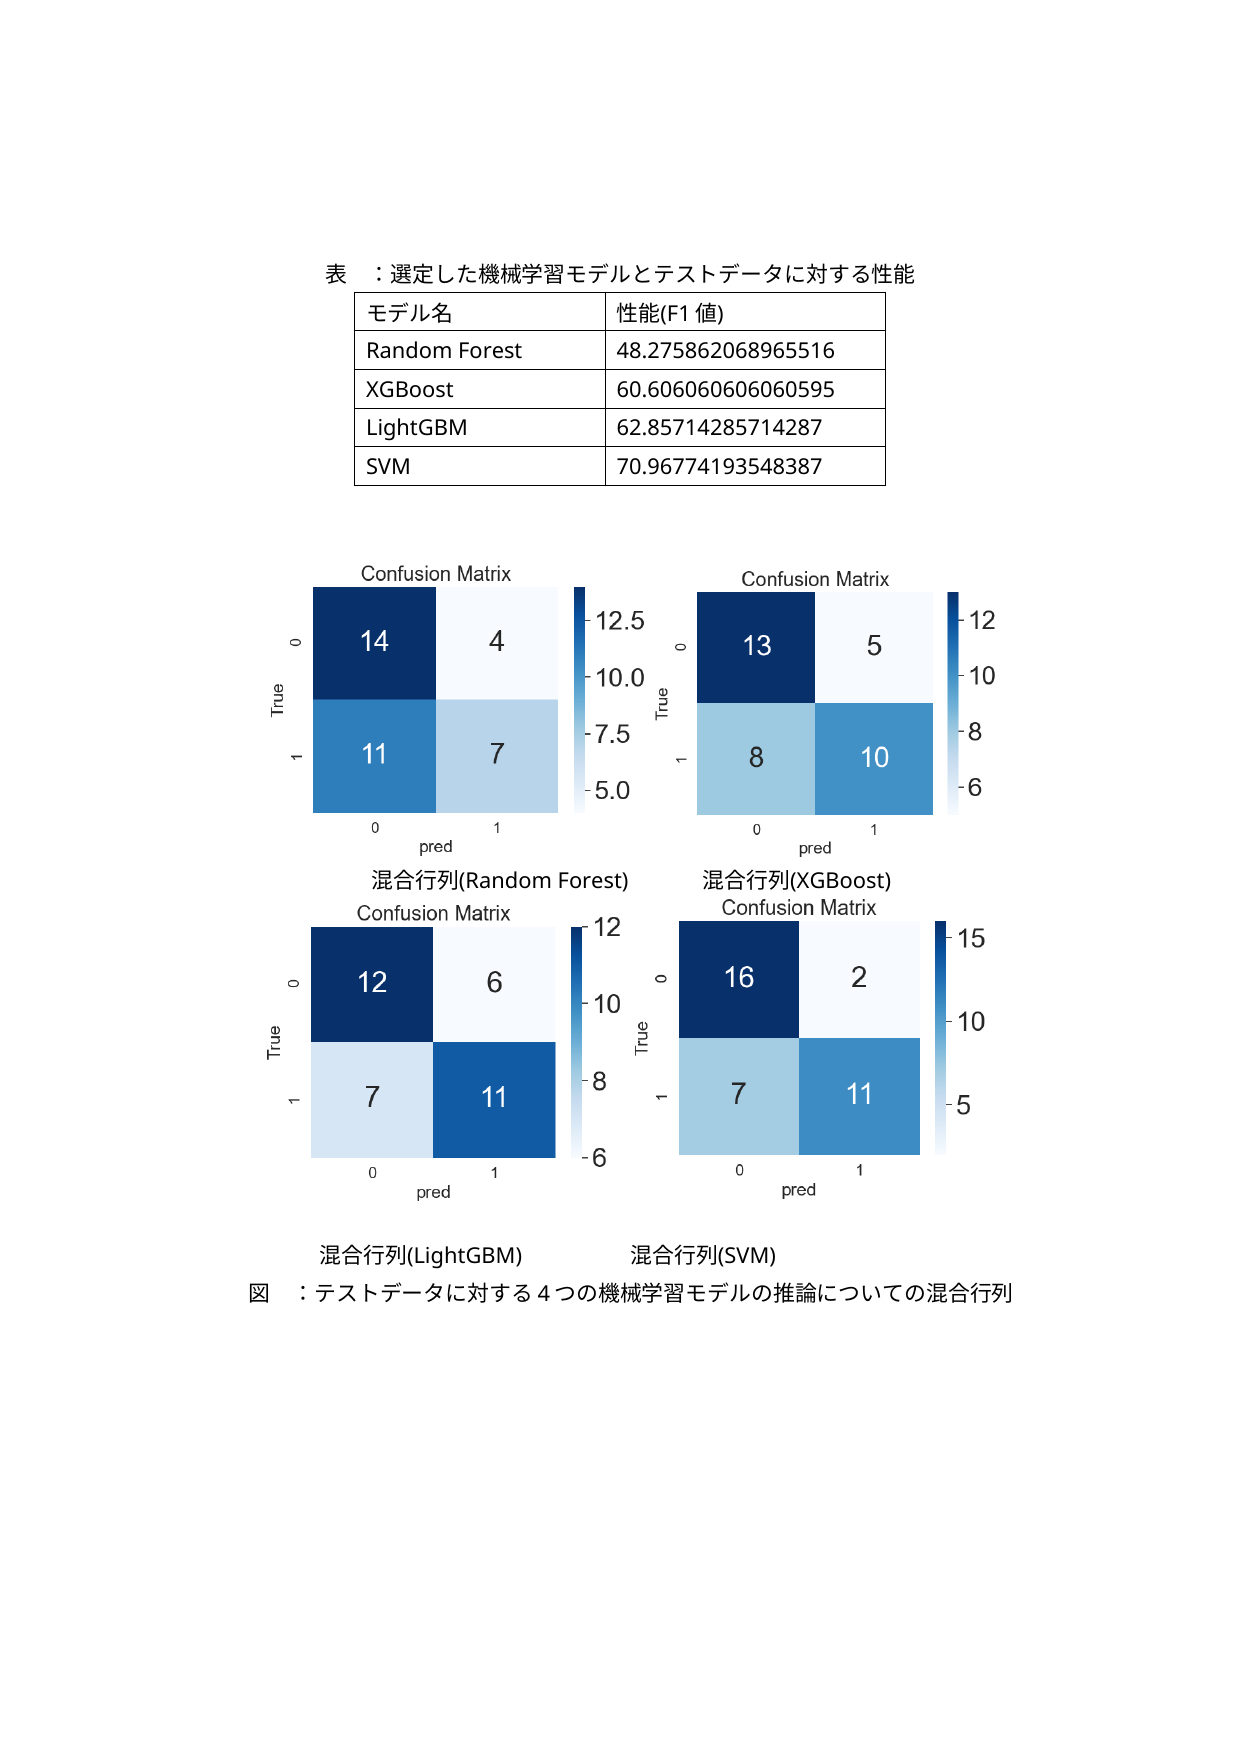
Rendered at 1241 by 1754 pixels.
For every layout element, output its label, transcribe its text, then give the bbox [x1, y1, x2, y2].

table_header 性能(F1値) [606, 293, 885, 330]
text 混合行列(Random Forest) 混合行列(XGBoost) [177, 861, 1063, 898]
table_cell 70.96774193548387 [606, 447, 885, 484]
text 混合行列(LightGBM) 混合行列(SVM) [177, 1236, 1063, 1273]
picture [261, 560, 1001, 860]
text 表 ：選定した機械学習モデルとテストデータに対する性能 [177, 254, 1063, 292]
picture [262, 898, 1000, 1203]
table_cell XGBoost [355, 370, 605, 407]
table_cell Random Forest [355, 331, 605, 369]
table_cell 48.275862068965516 [606, 331, 885, 369]
text 図 ：テストデータに対する4つの機械学習モデルの推論についての混合行列 [177, 1273, 1063, 1311]
table_cell SVM [355, 447, 605, 484]
table_header モデル名 [355, 293, 605, 330]
table_cell LightGBM [355, 409, 605, 446]
table_cell 60.606060606060595 [606, 370, 885, 407]
table_cell 62.85714285714287 [606, 409, 885, 446]
